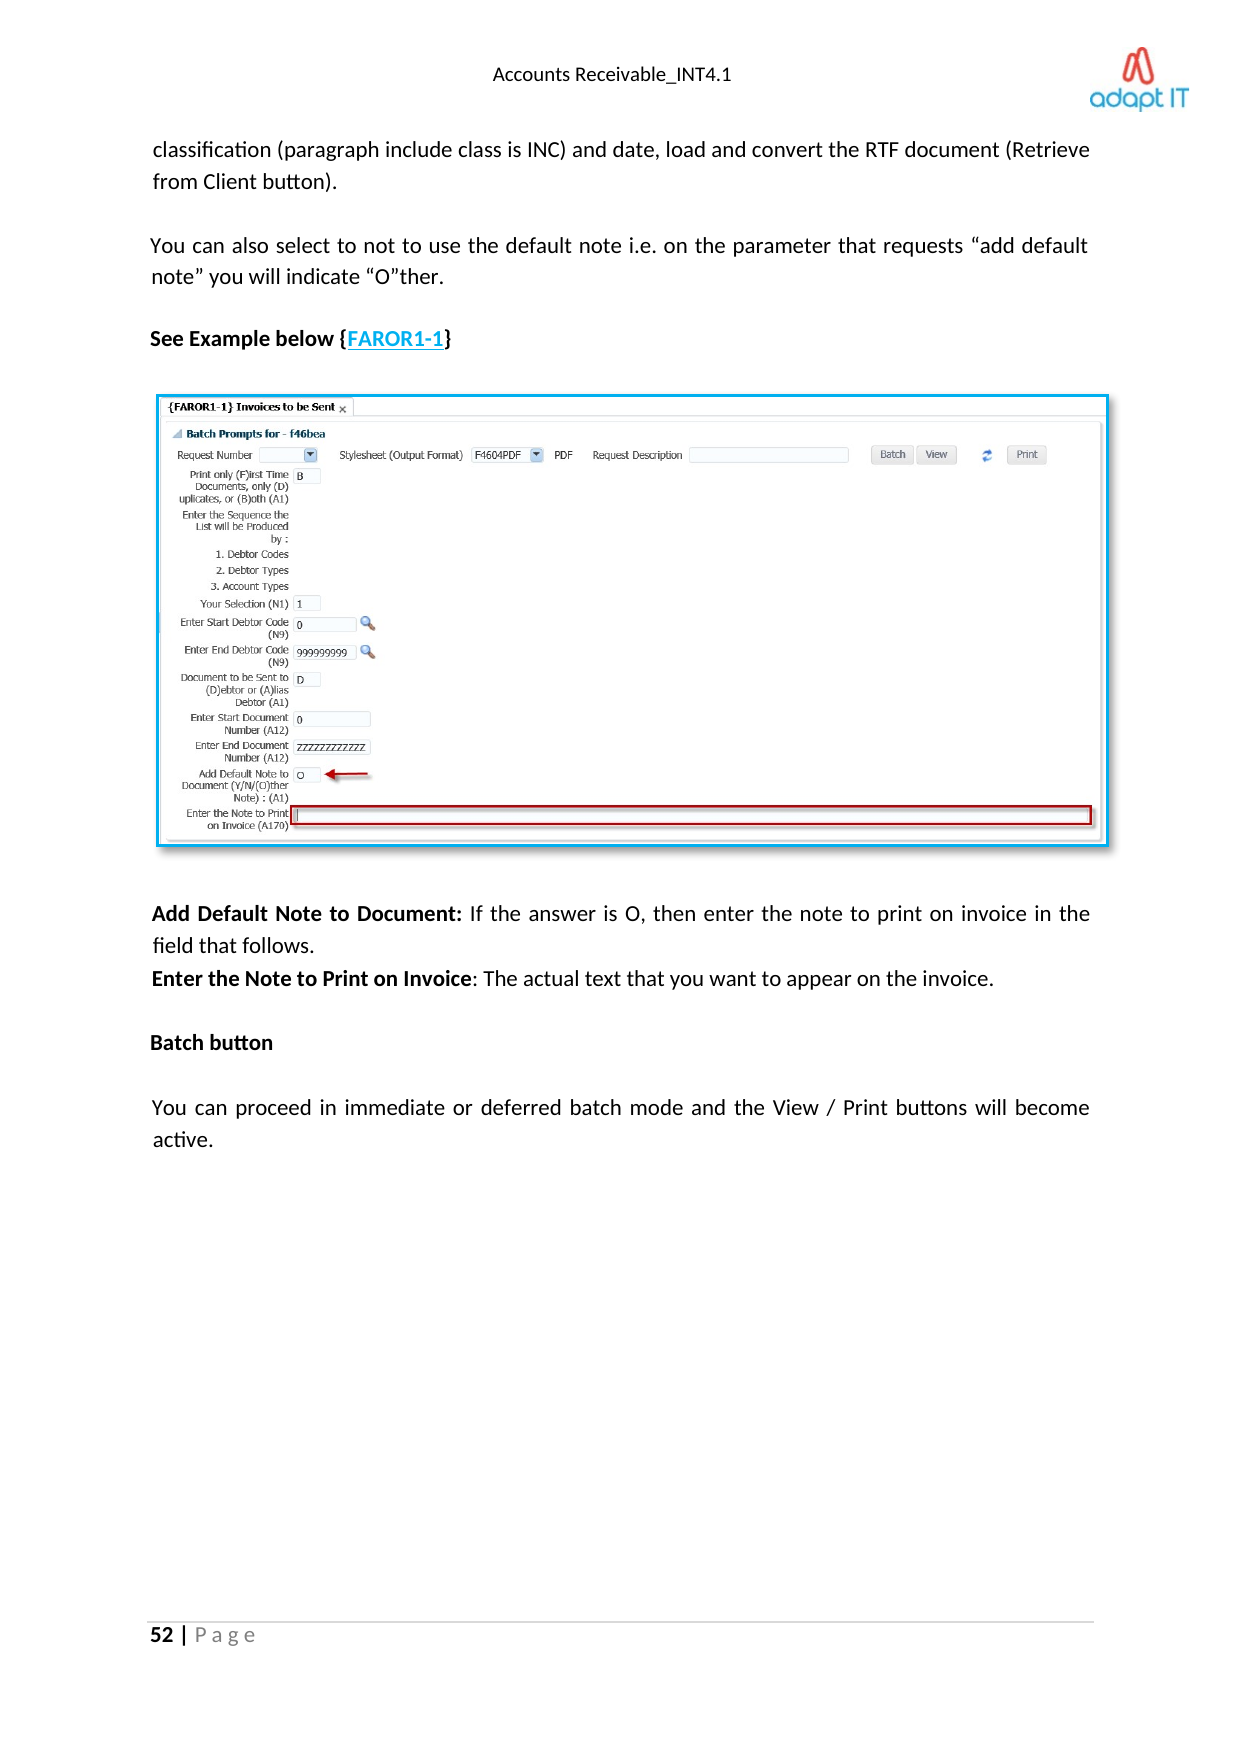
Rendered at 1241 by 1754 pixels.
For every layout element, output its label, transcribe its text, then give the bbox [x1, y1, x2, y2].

picture [160, 398, 1105, 843]
text You can also select to not to use the default note i.e. on the parameter that requests “add default note” you will indicate “O”ther. [150, 231, 1090, 290]
picture [1090, 47, 1190, 112]
text You can proceed in immediate or deferred batch mode and the View / Print buttons will become active. [152, 1093, 1091, 1153]
text Add Default Note to Document: If the answer is O, then enter the note to print on invoice in the field that follows. [152, 899, 1091, 960]
text See Example below {FAROR1-1} [150, 324, 1090, 353]
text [152, 135, 1091, 195]
text Enter the Note to Print on Invoice: The actual text that you want to appear on the invoice. [152, 964, 1091, 992]
text Batch button [150, 1028, 1090, 1056]
